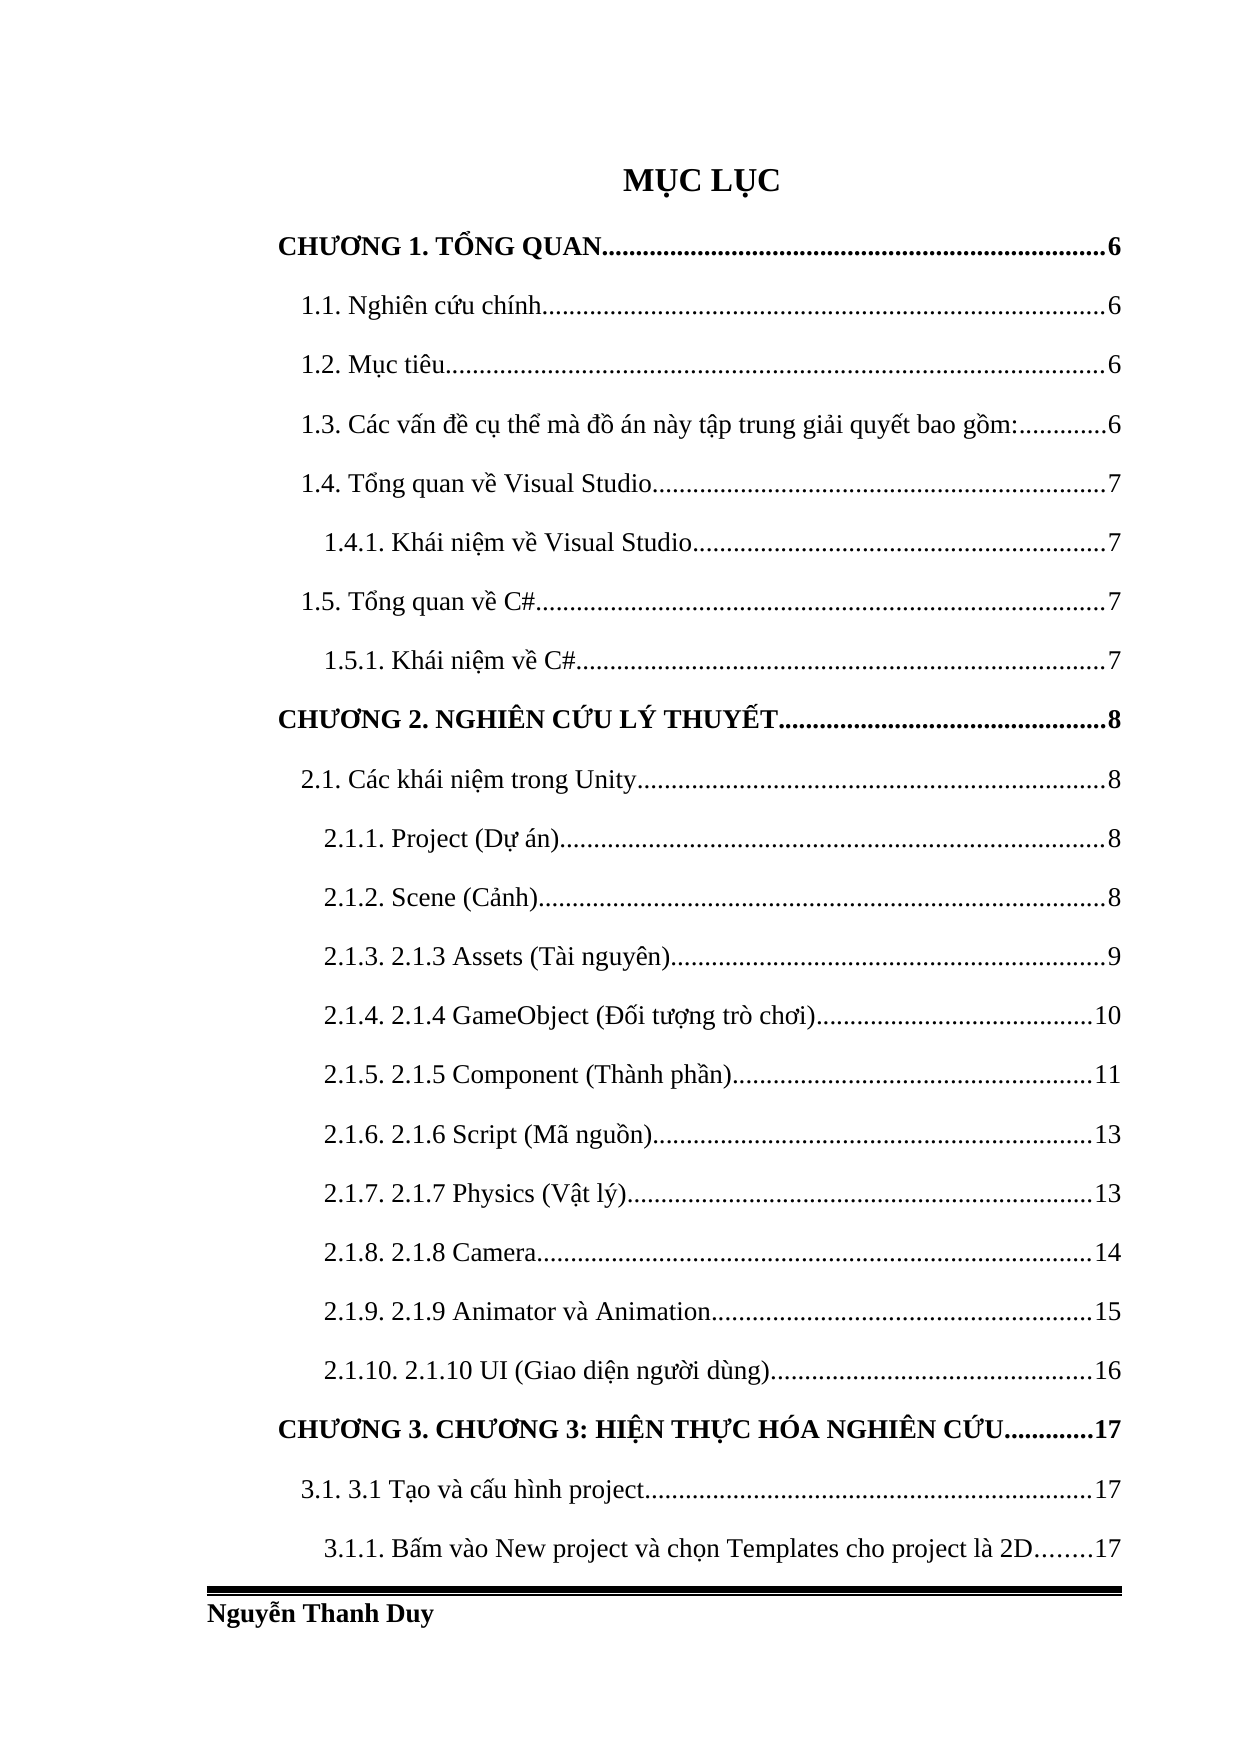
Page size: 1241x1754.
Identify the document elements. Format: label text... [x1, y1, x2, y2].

text MỤC LỤC [207, 160, 1122, 198]
text 1.5. Tổng quan về C# 7 [230, 585, 1122, 616]
text 1.4.1. Khái niệm về Visual Studio 7 [253, 526, 1122, 557]
text 2.1.9. 2.1.9 Animator và Animation 15 [253, 1295, 1122, 1326]
text 2.1.10. 2.1.10 UI (Giao diện người dùng) 16 [253, 1354, 1122, 1386]
text 1.4. Tổng quan về Visual Studio 7 [230, 467, 1122, 498]
text 2.1.5. 2.1.5 Component (Thành phần) 11 [253, 1058, 1122, 1090]
text 1.3. Các vấn đề cụ thể mà đồ án này tập trung giải quyết bao gồm: 6 [230, 408, 1122, 439]
text 2.1.3. 2.1.3 Assets (Tài nguyên) 9 [253, 940, 1122, 971]
text 2.1.6. 2.1.6 Script (Mã nguồn) 13 [253, 1118, 1122, 1149]
text 2.1. Các khái niệm trong Unity 8 [230, 763, 1122, 794]
text 1.5.1. Khái niệm về C# 7 [253, 644, 1122, 676]
text 1.2. Mục tiêu 6 [230, 348, 1122, 380]
text CHƯƠNG 2. NGHIÊN CỨU LÝ THUYẾT 8 [207, 703, 1122, 735]
text 2.1.8. 2.1.8 Camera 14 [253, 1236, 1122, 1267]
text 2.1.7. 2.1.7 Physics (Vật lý) 13 [253, 1177, 1122, 1208]
text 3.1. 3.1 Tạo và cấu hình project 17 [230, 1473, 1122, 1504]
text 2.1.4. 2.1.4 GameObject (Đối tượng trò chơi) 10 [253, 999, 1122, 1031]
text 2.1.2. Scene (Cảnh) 8 [253, 881, 1122, 912]
text 1.1. Nghiên cứu chính 6 [230, 289, 1122, 321]
text 2.1.1. Project (Dự án) 8 [253, 822, 1122, 853]
text CHƯƠNG 3. CHƯƠNG 3: HIỆN THỰC HÓA NGHIÊN CỨU 17 [207, 1413, 1122, 1445]
text CHƯƠNG 1. TỔNG QUAN 6 [207, 230, 1122, 261]
text 3.1.1. Bấm vào New project và chọn Templates cho project là 2D 17 [253, 1532, 1122, 1563]
